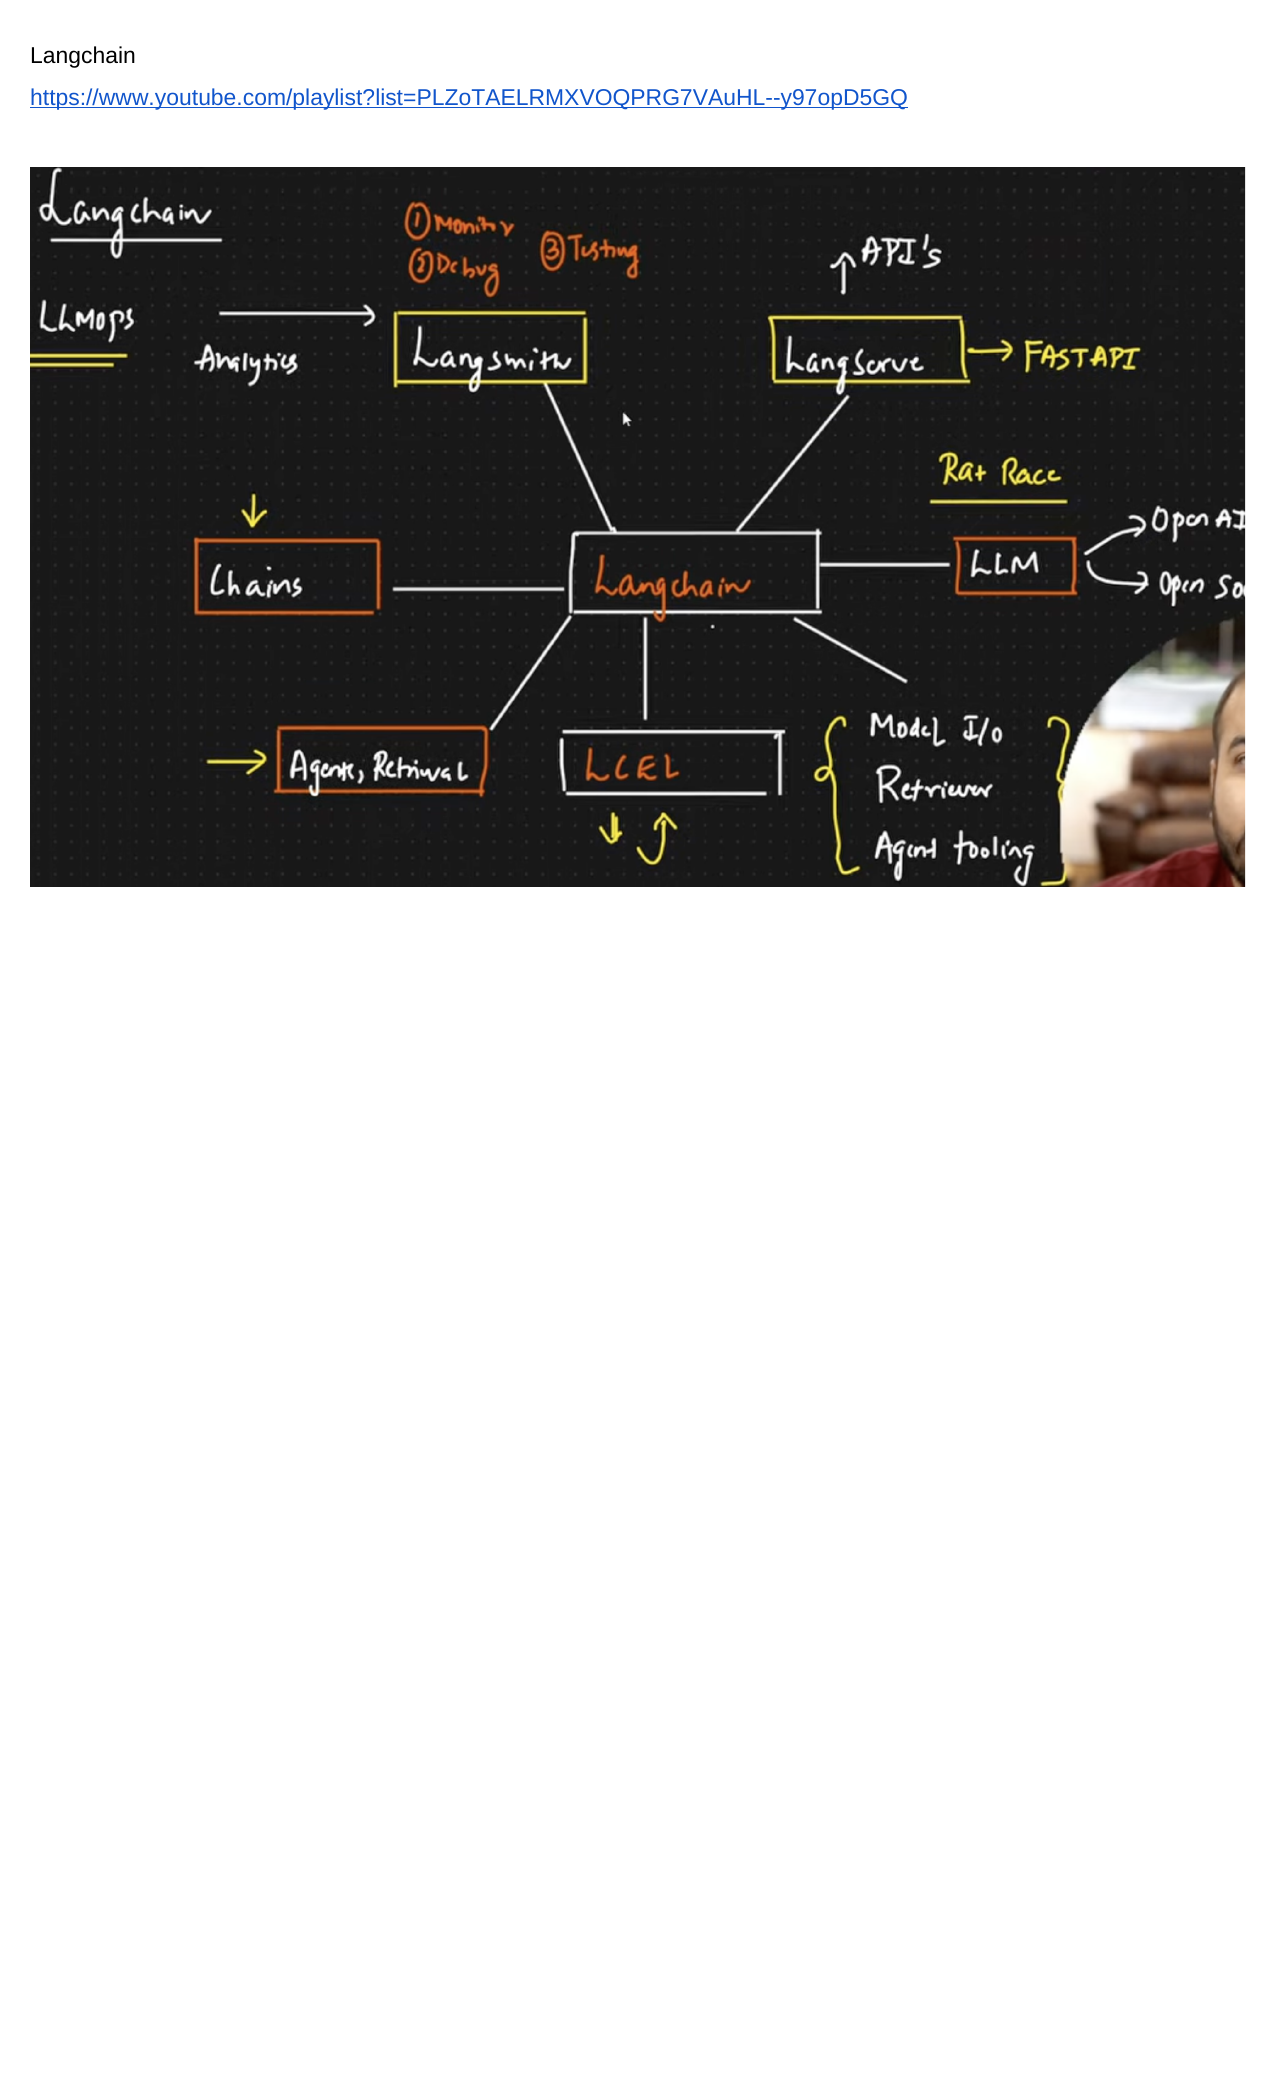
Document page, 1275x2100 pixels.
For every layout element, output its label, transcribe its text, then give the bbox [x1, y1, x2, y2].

picture [30, 167, 1246, 887]
text https://www.youtube.com/playlist?list=PLZoTAELRMXVOQPRG7VAuHL--y97opD5GQ [30, 84, 1245, 111]
text Langchain [30, 42, 1245, 69]
